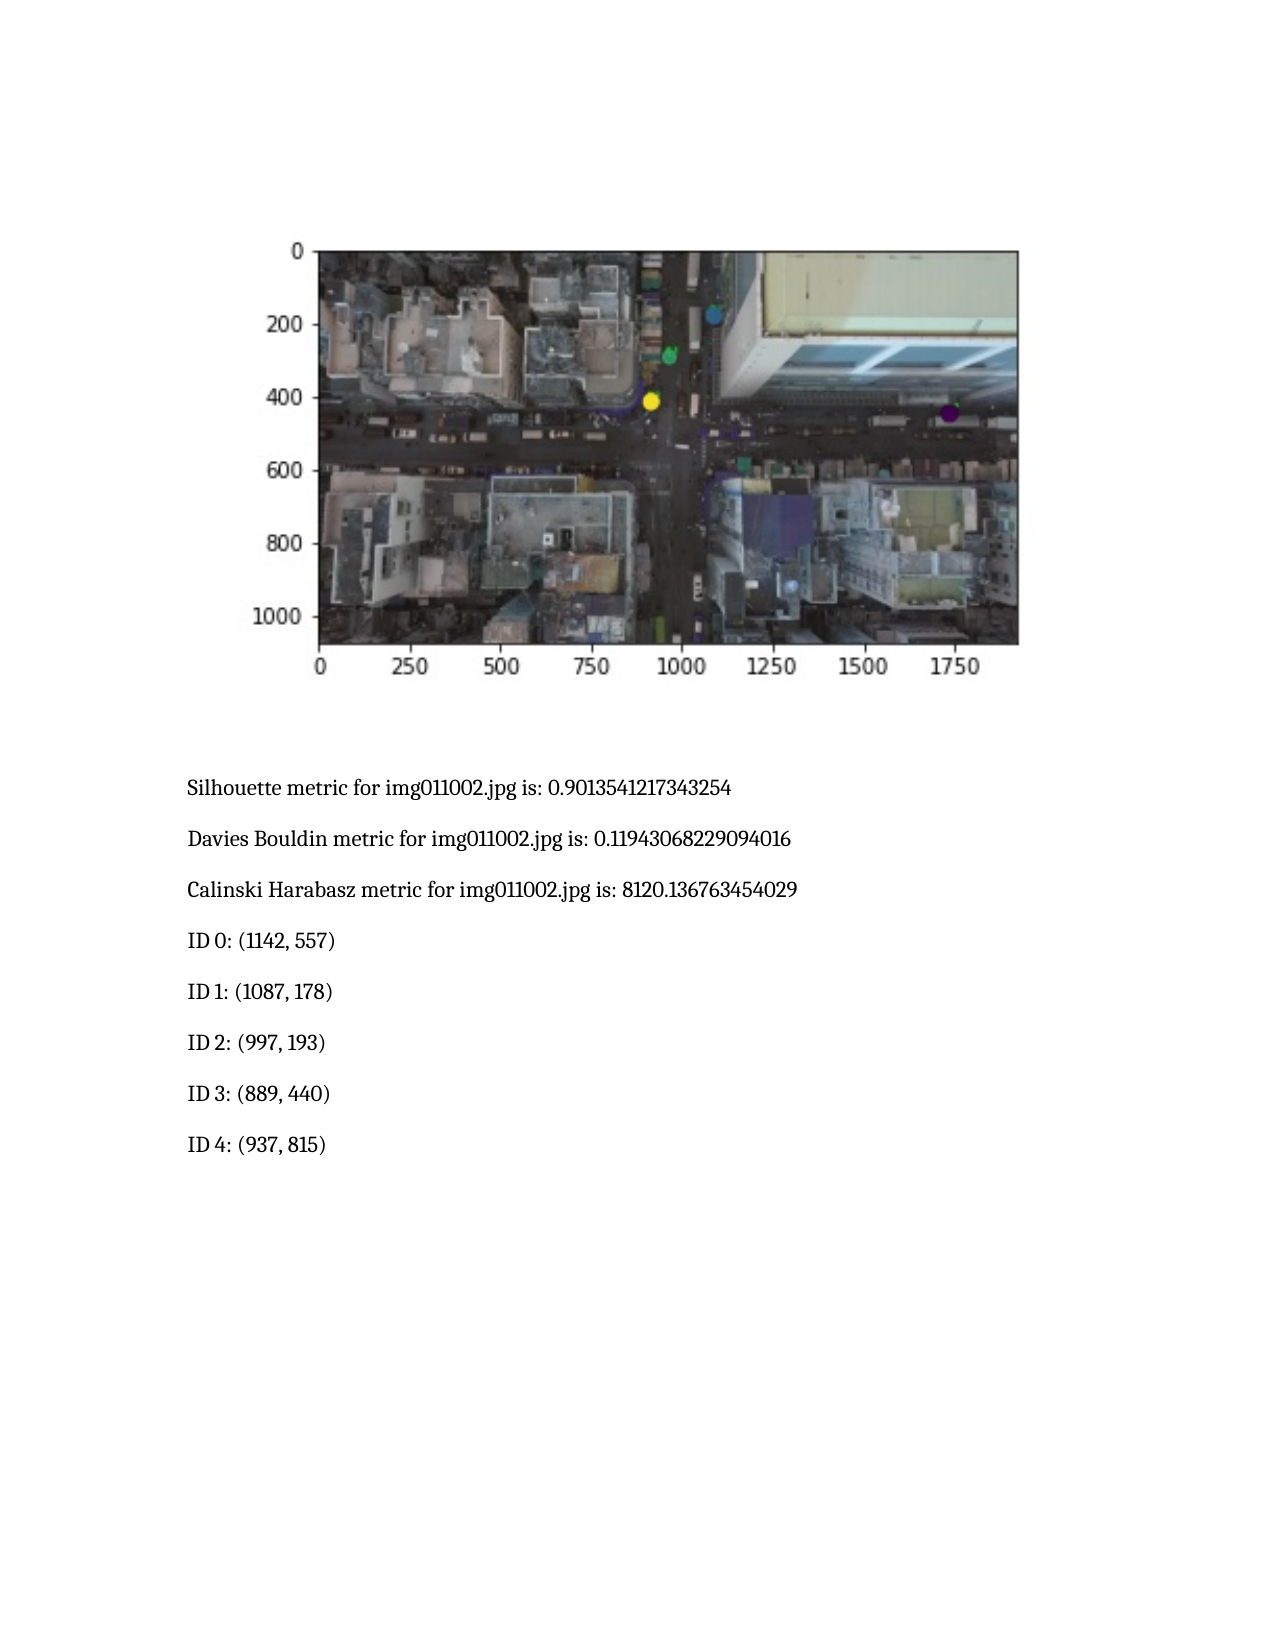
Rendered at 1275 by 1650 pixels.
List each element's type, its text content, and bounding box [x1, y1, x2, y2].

text Calinski Harabasz metric for img011002.jpg is: 8120.136763454029 [187, 877, 1087, 903]
text ID 1: (1087, 178) [187, 979, 1087, 1005]
text ID 2: (997, 193) [187, 1030, 1087, 1056]
text ID 0: (1142, 557) [187, 928, 1087, 954]
text ID 3: (889, 440) [187, 1081, 1087, 1107]
text Davies Bouldin metric for img011002.jpg is: 0.11943068229094016 [187, 826, 1087, 852]
text Silhouette metric for img011002.jpg is: 0.9013541217343254 [187, 775, 1087, 801]
picture [206, 150, 1107, 750]
text ID 4: (937, 815) [187, 1132, 1087, 1158]
